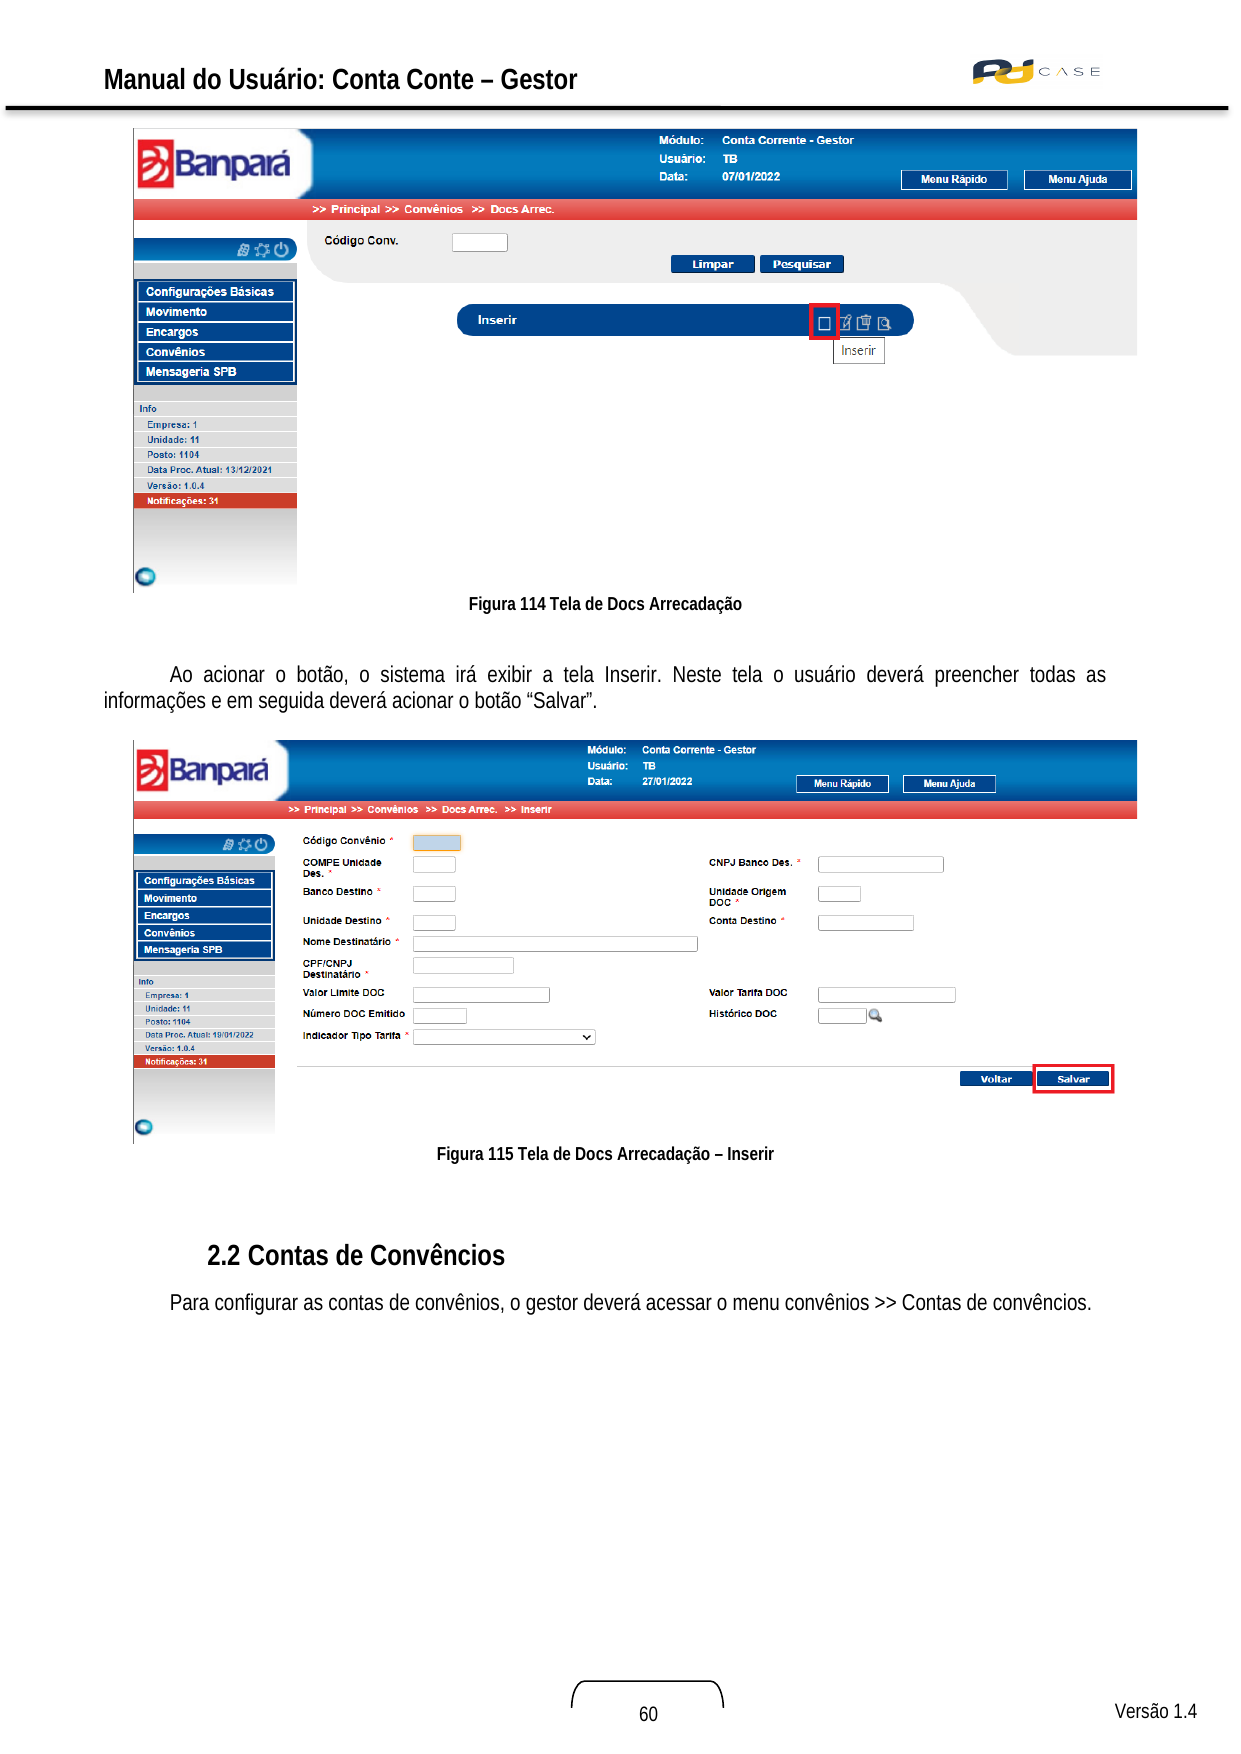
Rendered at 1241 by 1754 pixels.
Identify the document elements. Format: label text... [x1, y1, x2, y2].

text Ao acionar o botão, o sistema irá exibir a tela Inserir. Neste tela o usuário deverá preencher todas as informações e em seguida deverá acionar o botão “Salvar”. [103, 661, 1107, 714]
picture [133, 740, 1138, 1144]
list Contas de Convêncios [207, 1238, 1107, 1272]
text Para configurar as contas de convênios, o gestor deverá acessar o menu convênios >> Contas de convêncios. [103, 1288, 1107, 1315]
picture [970, 54, 1103, 90]
picture [133, 128, 1138, 593]
